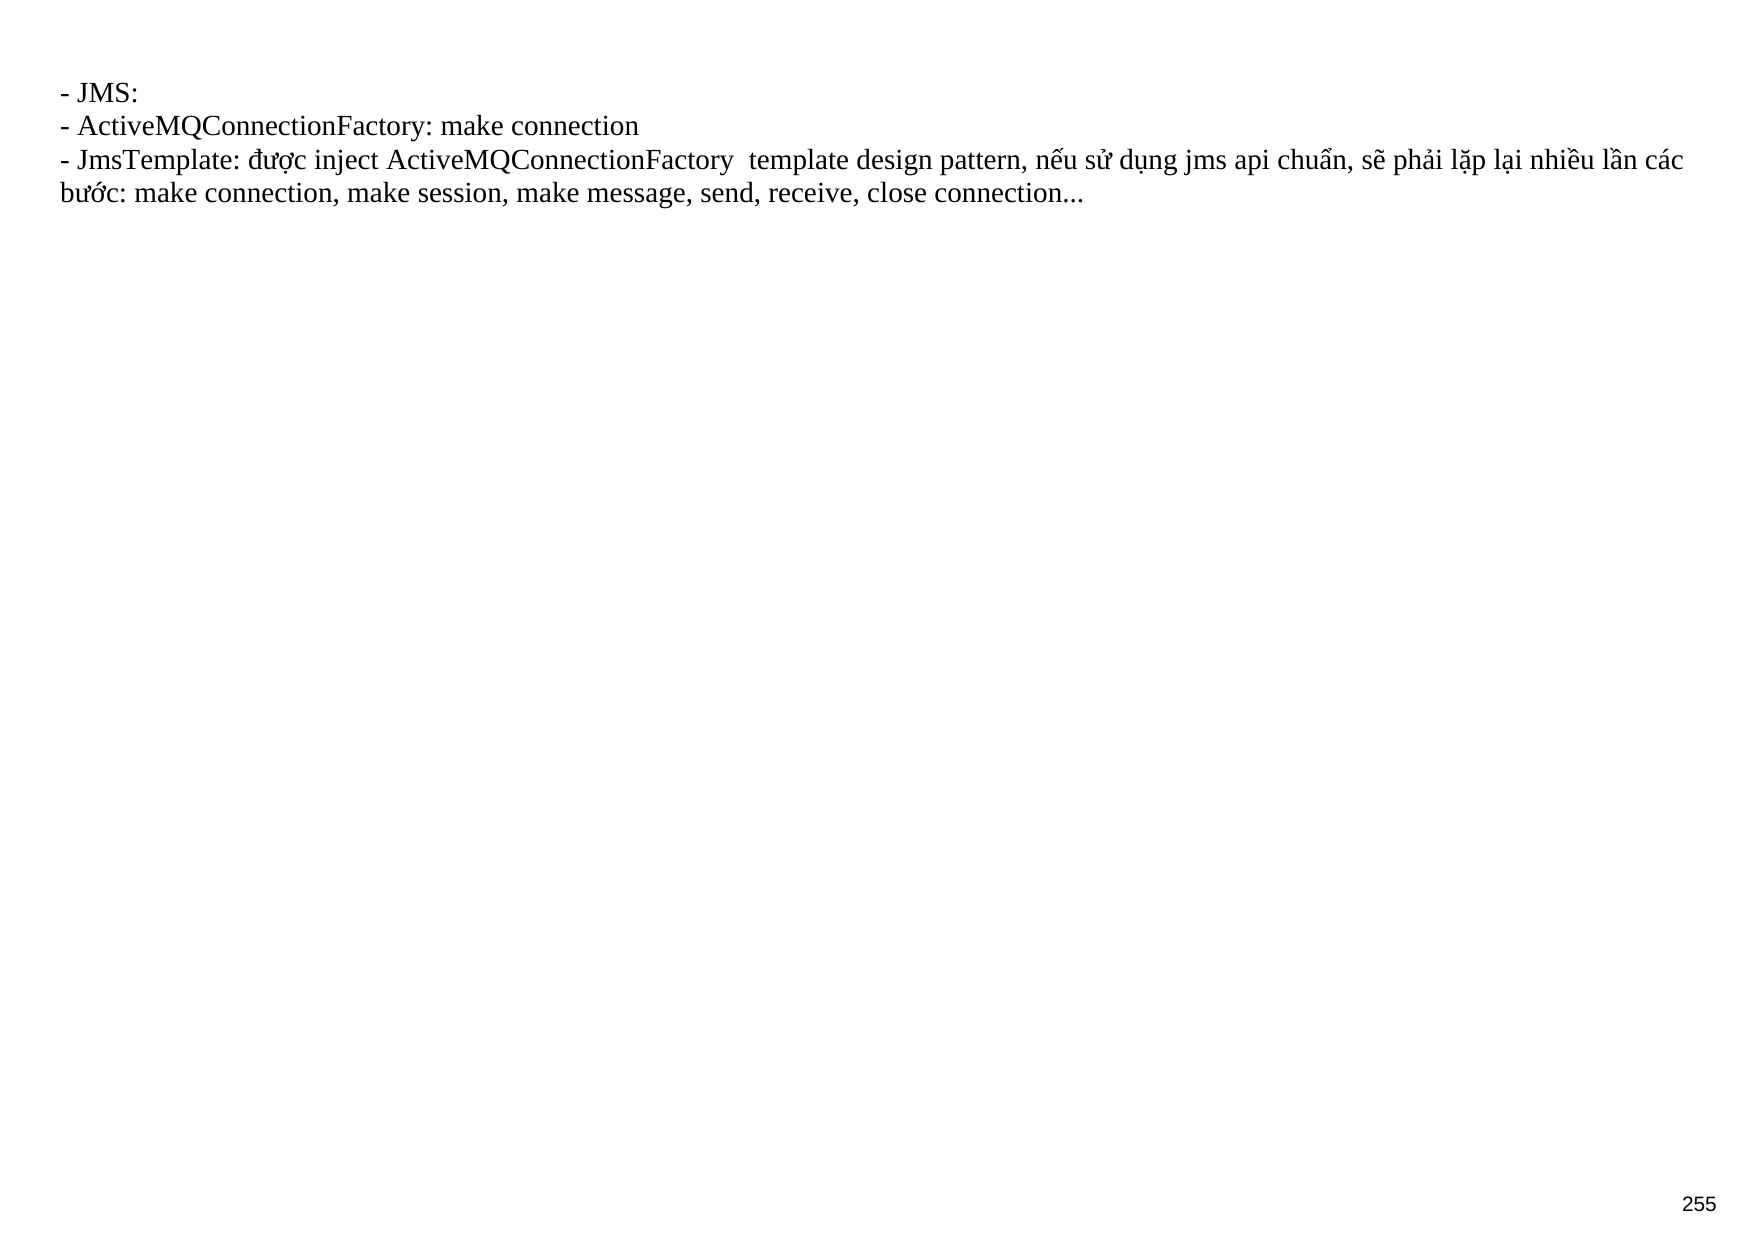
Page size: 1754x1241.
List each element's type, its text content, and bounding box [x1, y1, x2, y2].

text - ActiveMQConnectionFactory: make connection [60, 108, 1716, 142]
text - JMS: [60, 75, 1716, 108]
text - JmsTemplate: được inject ActiveMQConnectionFactory template design pattern, nếu sử dụng jms api chuẩn, sẽ phải lặp lại nhiều lần các bước: make connection, make session, make message, send, receive, close connection... [60, 142, 1716, 209]
